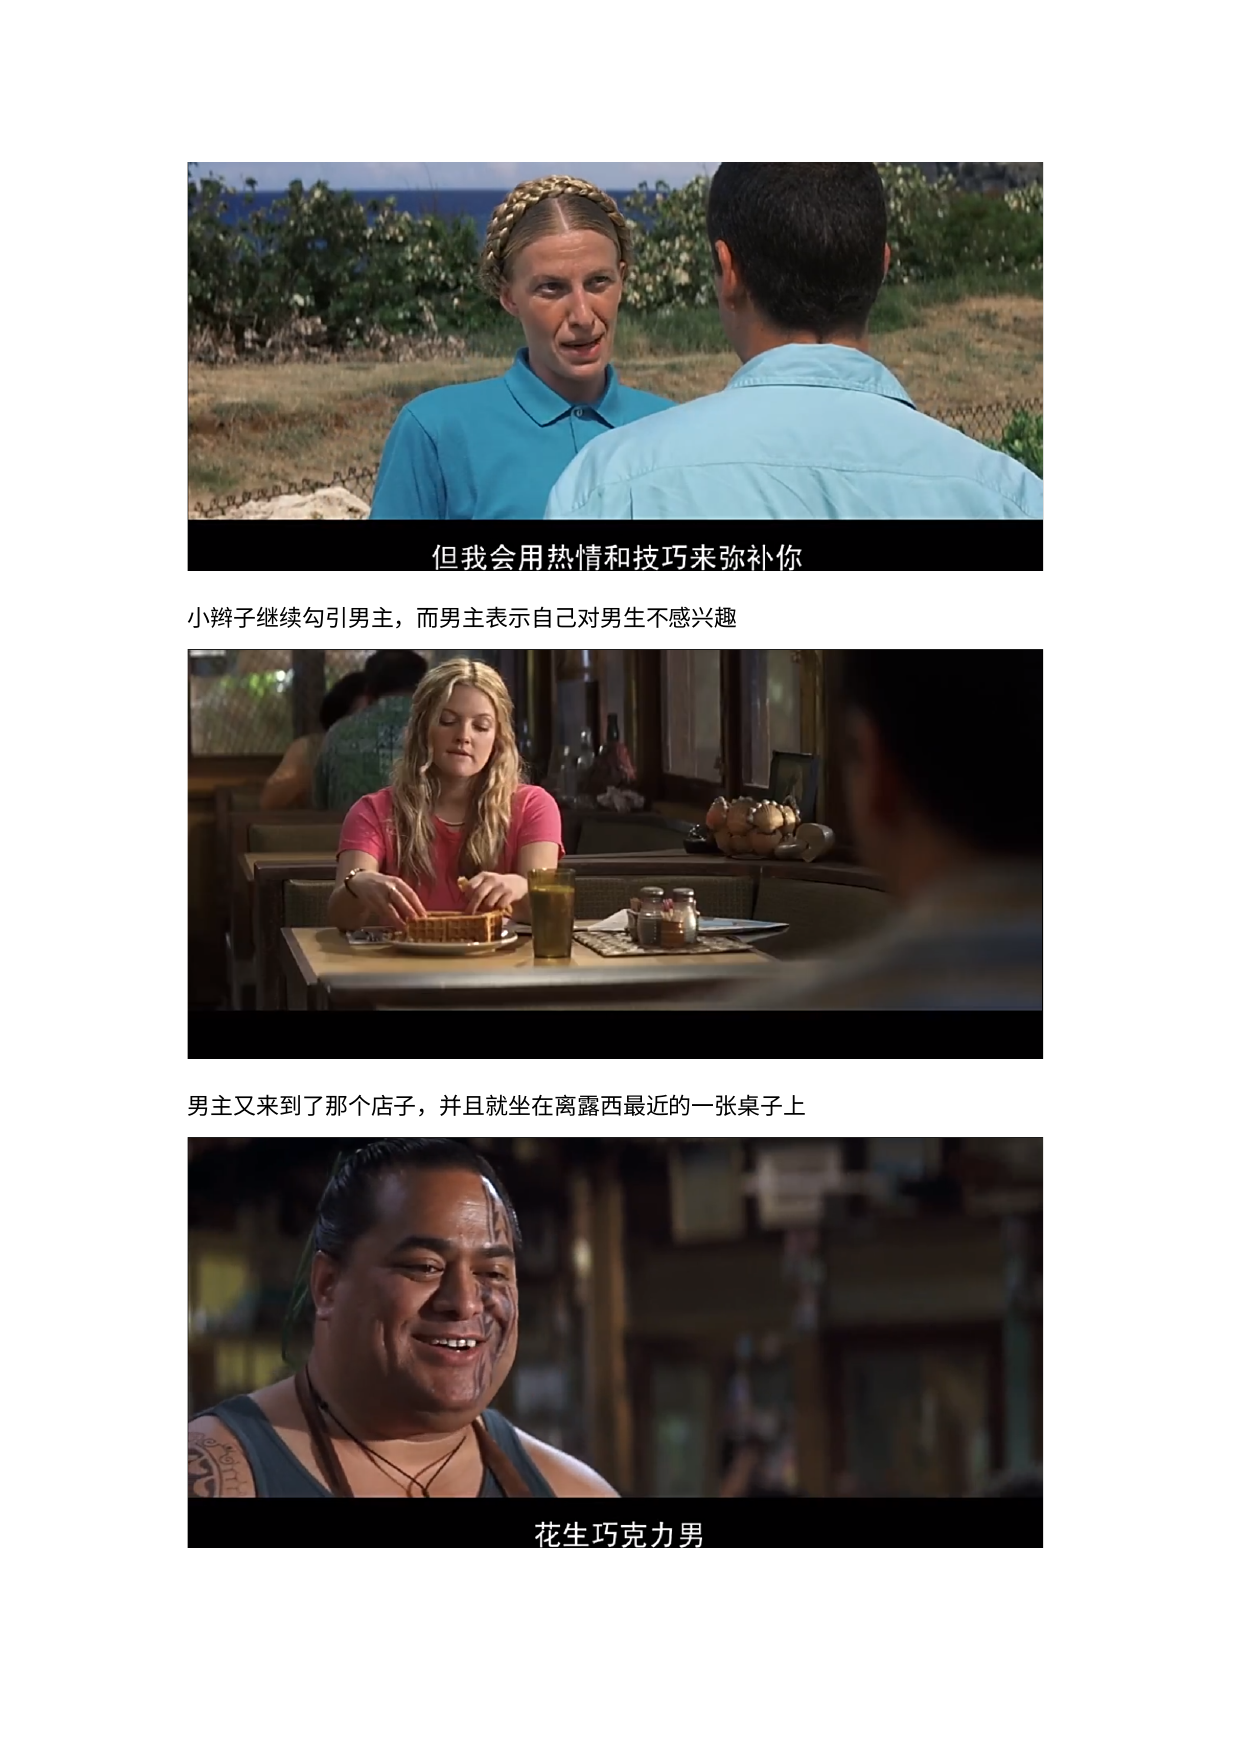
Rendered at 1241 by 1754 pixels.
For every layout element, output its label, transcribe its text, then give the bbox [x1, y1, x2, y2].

picture [187, 162, 1044, 571]
picture [187, 1137, 1044, 1548]
text 小辫子继续勾引男主，而男主表示自己对男生不感兴趣 [187, 584, 1053, 649]
text 男主又来到了那个店子，并且就坐在离露西最近的一张桌子上 [187, 1072, 1053, 1137]
picture [187, 649, 1044, 1059]
